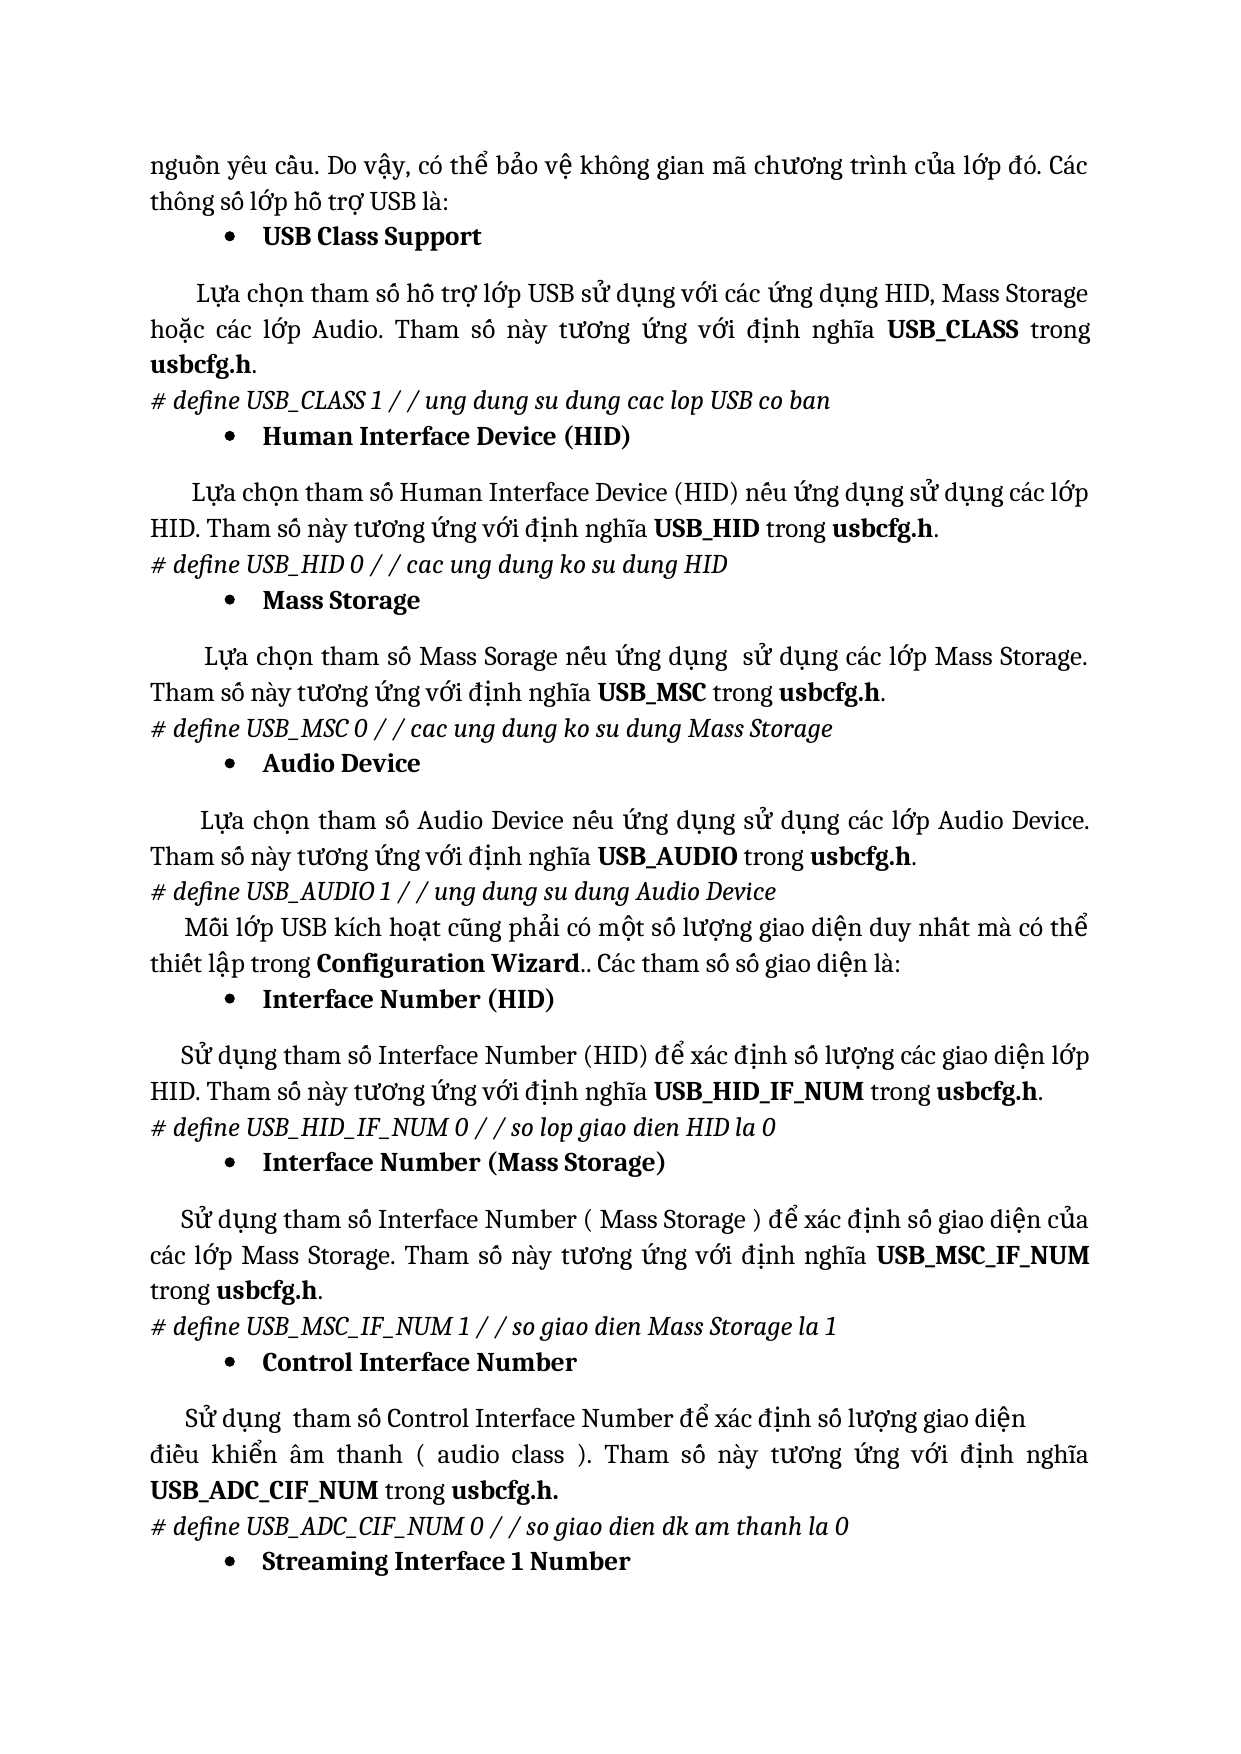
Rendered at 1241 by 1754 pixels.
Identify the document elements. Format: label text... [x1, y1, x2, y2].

list Audio Device [225, 748, 1090, 779]
text điều khiển âm thanh ( audio class ). Tham số này tương ứng với định nghĩa USB_ADC_CIF_NUM trong usbcfg.h. [150, 1439, 1090, 1506]
text Lựa chọn tham số hỗ trợ lớp USB sử dụng với các ứng dụng HID, Mass Storage hoặc các lớp Audio. Tham số này tương ứng với định nghĩa USB_CLASS trong usbcfg.h. [150, 278, 1090, 381]
text Sử dụng tham số Interface Number (HID) để xác định số lượng các giao diện lớp HID. Tham số này tương ứng với định nghĩa USB_HID_IF_NUM trong usbcfg.h. [150, 1040, 1090, 1107]
list Control Interface Number [225, 1347, 1090, 1378]
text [150, 150, 1090, 217]
text # define USB_AUDIO 1 / / ung dung su dung Audio Device [150, 876, 1090, 908]
text # define USB_ADC_CIF_NUM 0 / / so giao dien dk am thanh la 0 [150, 1511, 1090, 1542]
text # define USB_MSC 0 / / cac ung dung ko su dung Mass Storage [150, 713, 1090, 744]
text # define USB_MSC_IF_NUM 1 / / so giao dien Mass Storage la 1 [150, 1311, 1090, 1342]
text # define USB_HID 0 / / cac ung dung ko su dung HID [150, 549, 1090, 580]
text Lựa chọn tham số Audio Device nếu ứng dụng sử dụng các lớp Audio Device. Tham số này tương ứng với định nghĩa USB_AUDIO trong usbcfg.h. [150, 805, 1090, 872]
list Interface Number (Mass Storage) [225, 1147, 1090, 1178]
list Streaming Interface 1 Number [225, 1546, 1090, 1577]
text # define USB_HID_IF_NUM 0 / / so lop giao dien HID la 0 [150, 1112, 1090, 1143]
list Mass Storage [225, 585, 1090, 616]
text Mỗi lớp USB kích hoạt cũng phải có một số lượng giao diện duy nhất mà có thể thiết lập trong Configuration Wizard.. Các tham số số giao diện là: [150, 912, 1090, 979]
list USB Class Support [225, 221, 1090, 253]
text Sử dụng tham số Interface Number ( Mass Storage ) để xác định số giao diện của các lớp Mass Storage. Tham số này tương ứng với định nghĩa USB_MSC_IF_NUM trong usbcfg.h. [150, 1204, 1090, 1307]
text Sử dụng tham số Control Interface Number để xác định số lượng giao diện [150, 1403, 1090, 1434]
list Interface Number (HID) [225, 984, 1090, 1015]
text Lựa chọn tham số Human Interface Device (HID) nếu ứng dụng sử dụng các lớp HID. Tham số này tương ứng với định nghĩa USB_HID trong usbcfg.h. [150, 477, 1090, 544]
text # define USB_CLASS 1 / / ung dung su dung cac lop USB co ban [150, 385, 1090, 416]
list Human Interface Device (HID) [225, 421, 1090, 452]
text Lựa chọn tham số Mass Sorage nếu ứng dụng sử dụng các lớp Mass Storage. Tham số này tương ứng với định nghĩa USB_MSC trong usbcfg.h. [150, 641, 1090, 708]
